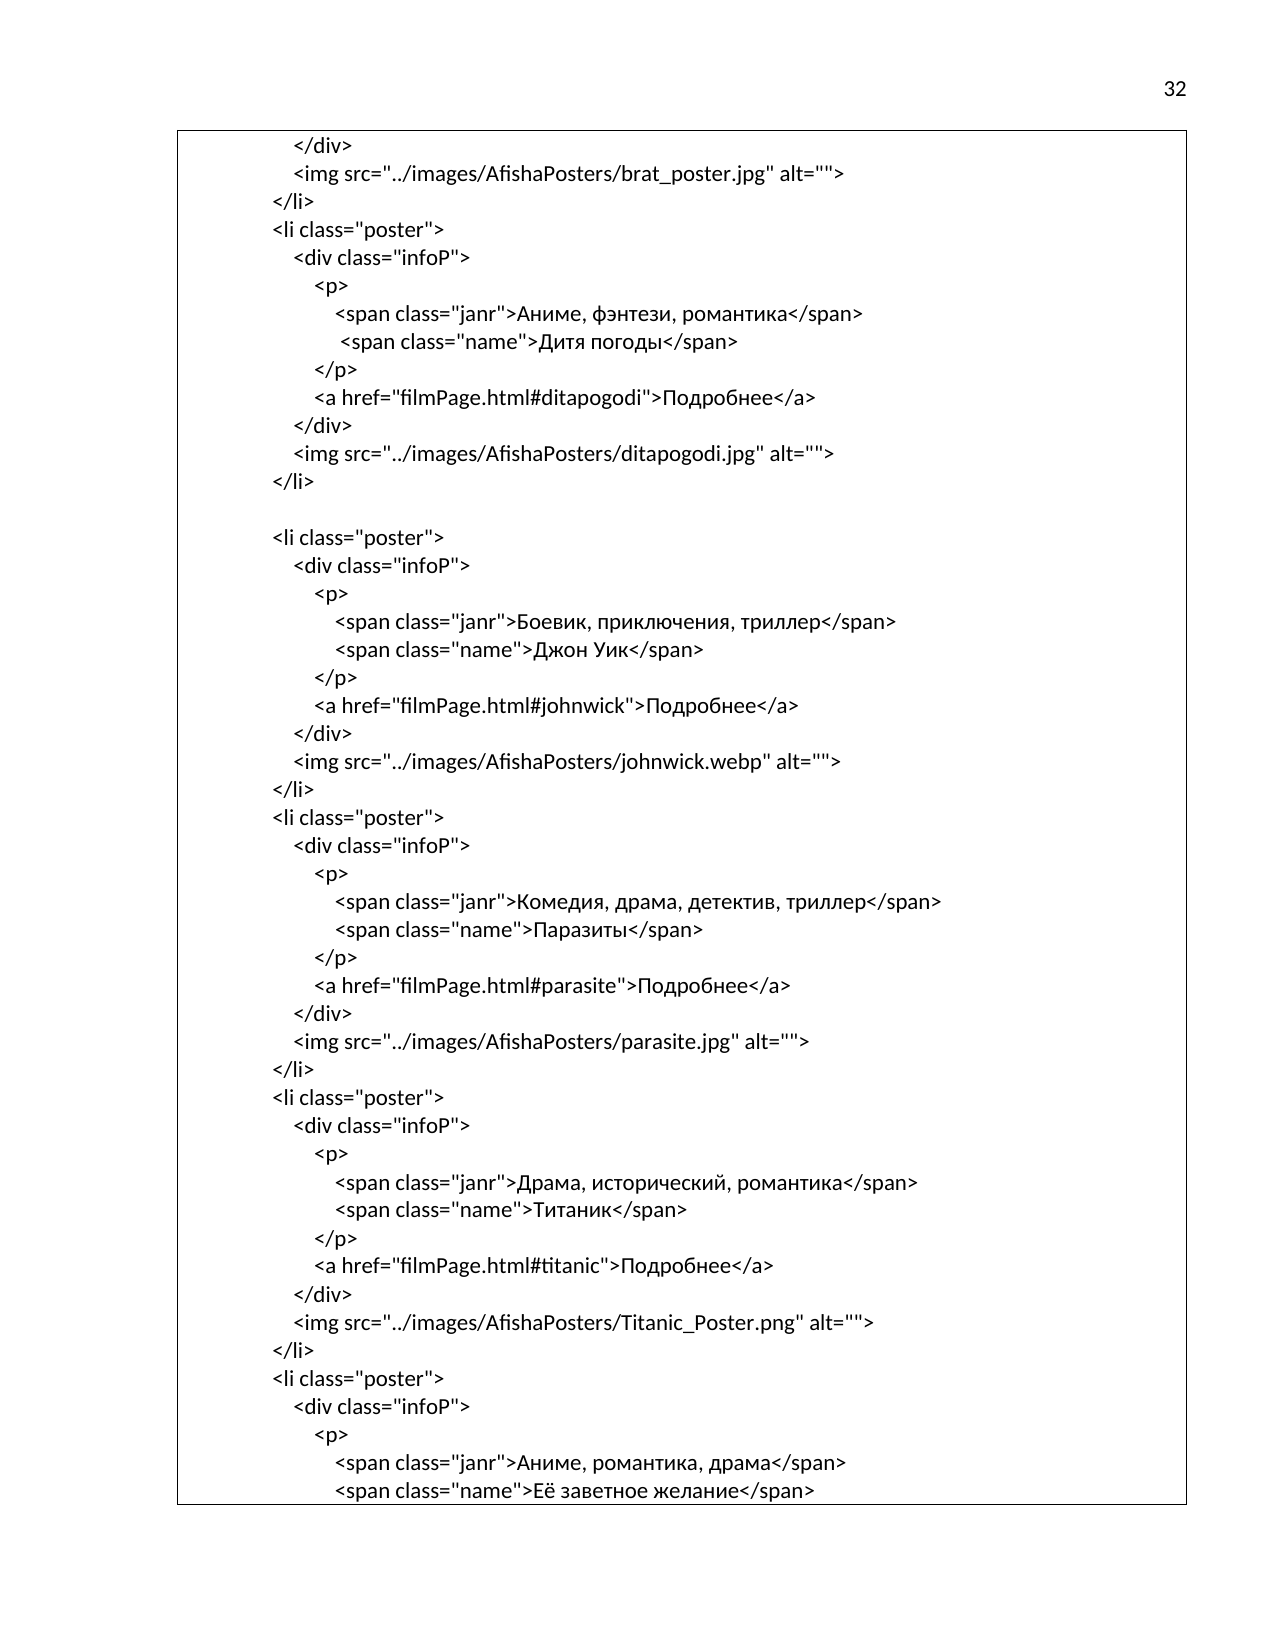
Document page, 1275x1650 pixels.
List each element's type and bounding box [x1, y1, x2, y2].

table_header [178, 131, 1186, 1504]
